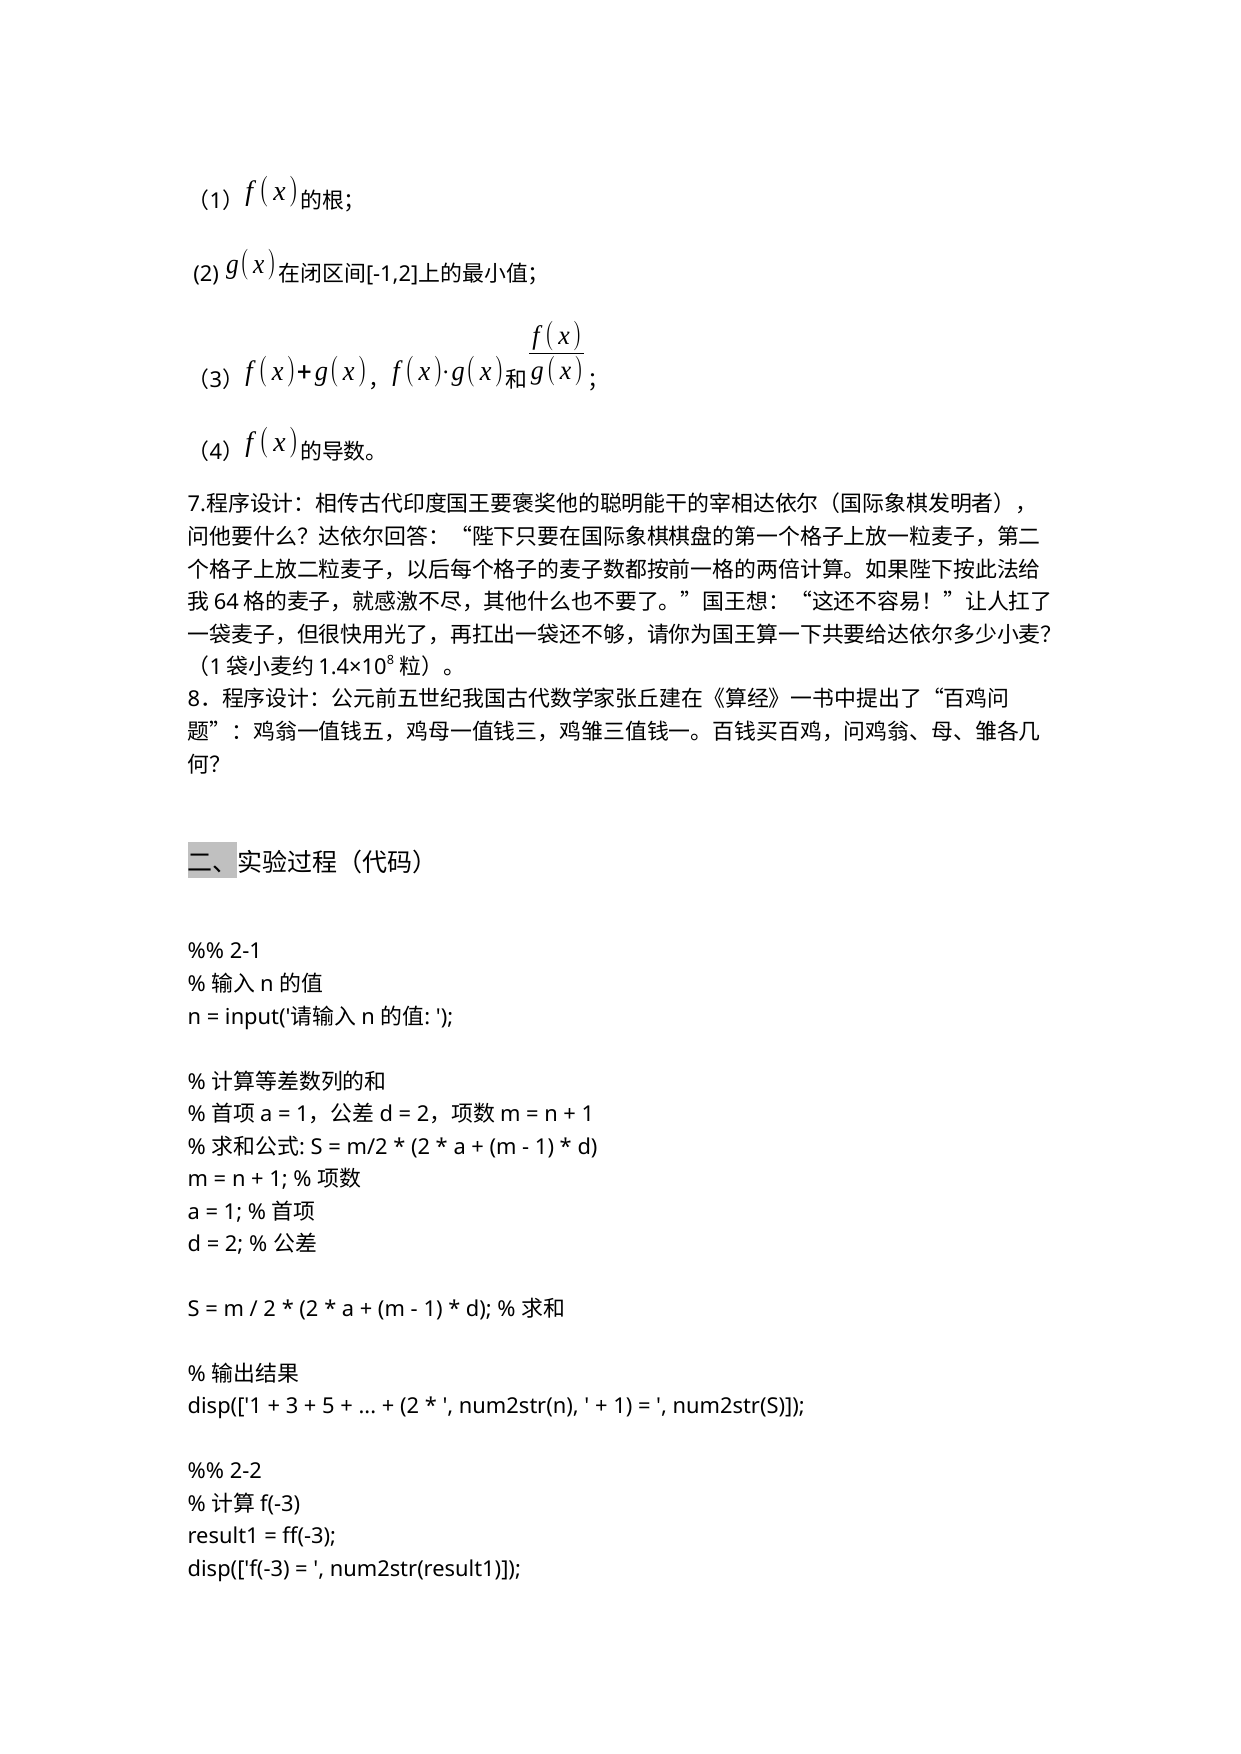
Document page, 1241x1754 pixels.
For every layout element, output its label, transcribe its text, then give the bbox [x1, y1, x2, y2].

text （3），和； [187, 308, 1053, 405]
text result1 = ff(-3); [187, 1519, 1053, 1551]
text S = m / 2 * (2 * a + (m - 1) * d); % 求和 [187, 1291, 1053, 1324]
text 7.程序设计：相传古代印度国王要褒奖他的聪明能干的宰相达依尔（国际象棋发明者），问他要什么？达依尔回答：“陛下只要在国际象棋棋盘的第一个格子上放一粒麦子，第二个格子上放二粒麦子，以后每个格子的麦子数都按前一格的两倍计算。如果陛下按此法给我64格的麦子，就感激不尽，其他什么也不要了。”国王想：“这还不容易！”让人扛了一袋麦子，但很快用光了，再扛出一袋还不够，请你为国王算一下共要给达依尔多少小麦？（1袋小麦约1.4×108 粒）。 [187, 486, 1053, 681]
text （4）的导数。 [187, 413, 1053, 478]
text 8．程序设计：公元前五世纪我国古代数学家张丘建在《算经》一书中提出了“百鸡问题”：鸡翁一值钱五，鸡母一值钱三，鸡雏三值钱一。百钱买百鸡，问鸡翁、母、雏各几何？ [187, 681, 1053, 779]
text % 计算等差数列的和 [187, 1064, 1053, 1096]
text disp(['1 + 3 + 5 + ... + (2 * ', num2str(n), ' + 1) = ', num2str(S)]); [187, 1389, 1053, 1421]
text % 输入 n 的值 [187, 966, 1053, 999]
text % 求和公式: S = m/2 * (2 * a + (m - 1) * d) [187, 1129, 1053, 1161]
text %% 2-2 [187, 1454, 1053, 1486]
text % 输出结果 [187, 1356, 1053, 1389]
subtitle 二、实验过程（代码） [187, 828, 1053, 893]
text % 首项 a = 1，公差 d = 2，项数 m = n + 1 [187, 1096, 1053, 1129]
text disp(['f(-3) = ', num2str(result1)]); [187, 1551, 1053, 1584]
text m = n + 1; % 项数 [187, 1161, 1053, 1194]
text （1）的根； [187, 162, 1053, 227]
text %% 2-1 [187, 934, 1053, 966]
text a = 1; % 首项 [187, 1194, 1053, 1226]
text % 计算 f(-3) [187, 1486, 1053, 1519]
text d = 2; % 公差 [187, 1226, 1053, 1259]
text n = input('请输入 n 的值: '); [187, 999, 1053, 1031]
text (2) 在闭区间[-1,2]上的最小值； [187, 235, 1053, 300]
